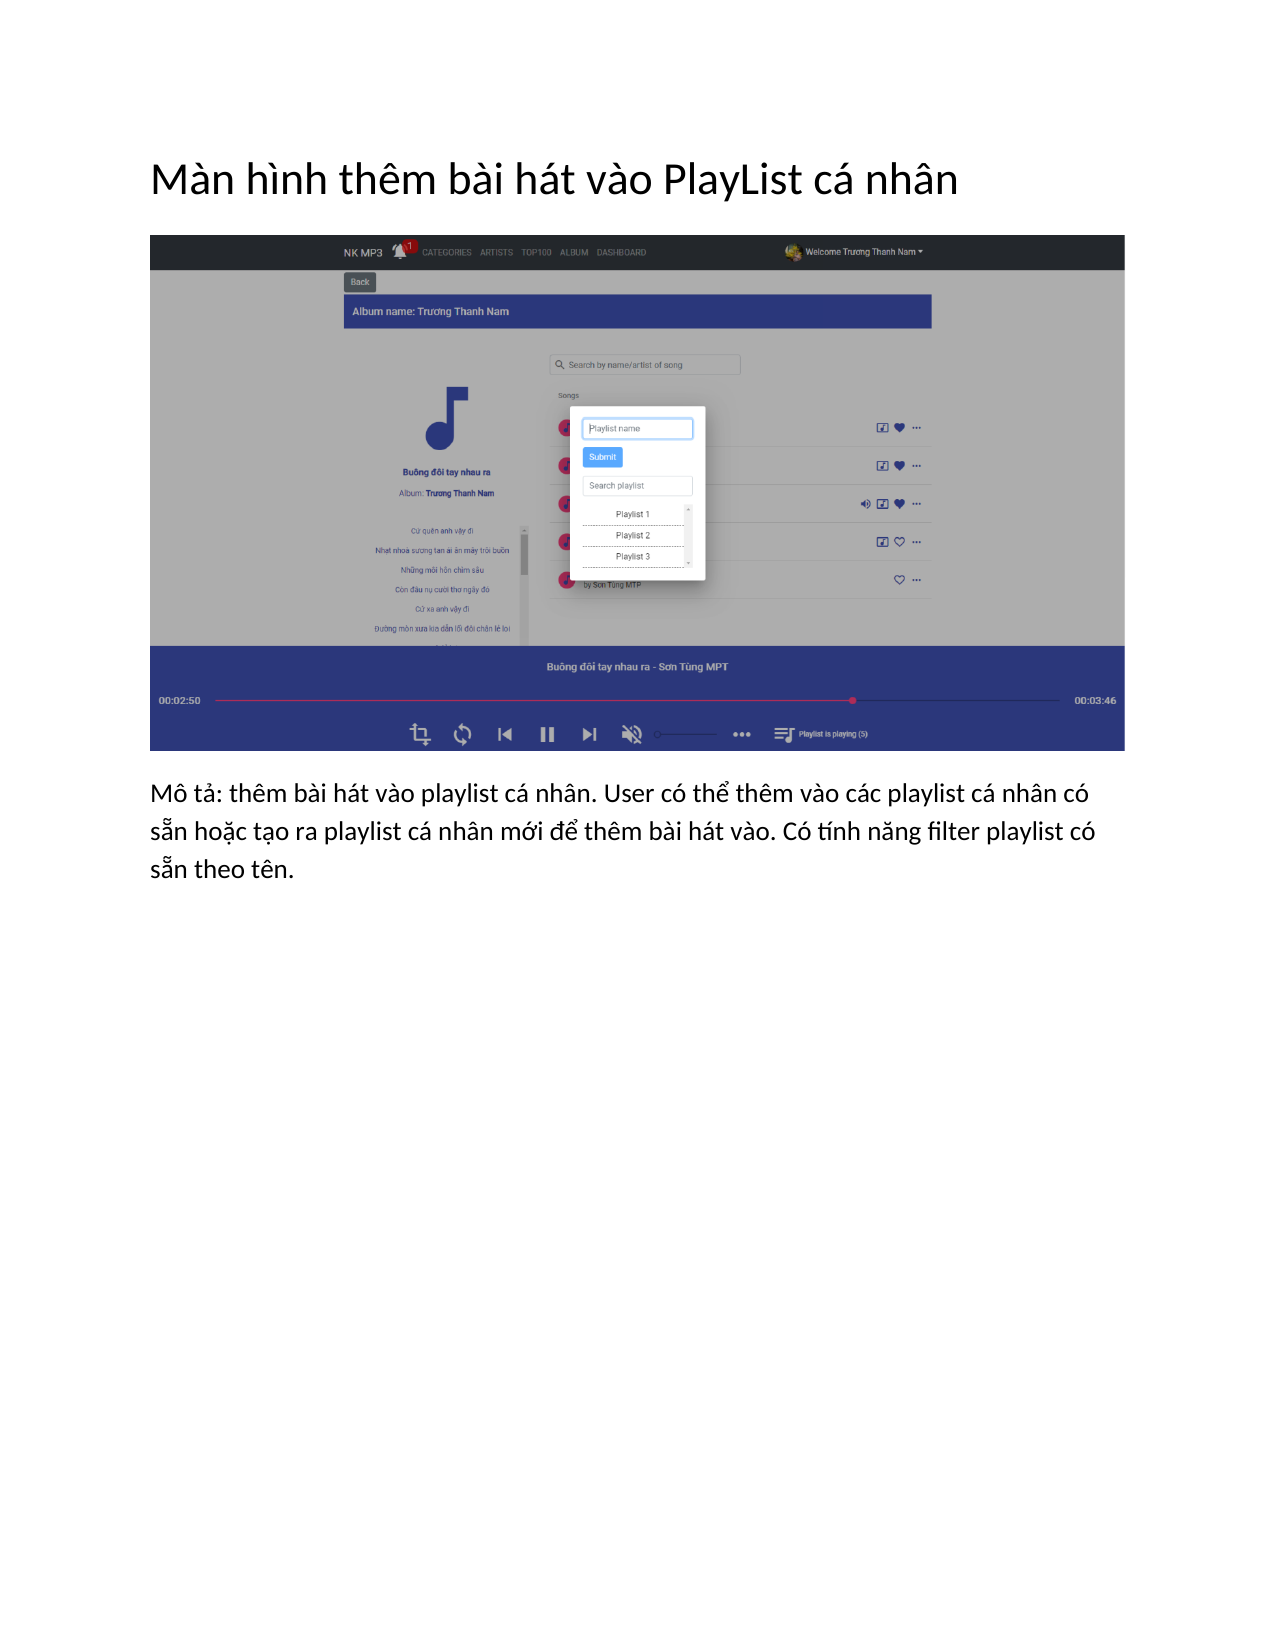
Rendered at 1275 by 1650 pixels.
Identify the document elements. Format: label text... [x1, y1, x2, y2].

text Mô tả: thêm bài hát vào playlist cá nhân. User có thể thêm vào các playlist cá nhân có sẵn hoặc tạo ra playlist cá nhân mới để thêm bài hát vào. Có tính năng filter playlist có sẵn theo tên. [150, 776, 1125, 885]
text Màn hình thêm bài hát vào PlayList cá nhân [150, 150, 1125, 206]
picture [150, 235, 1125, 751]
